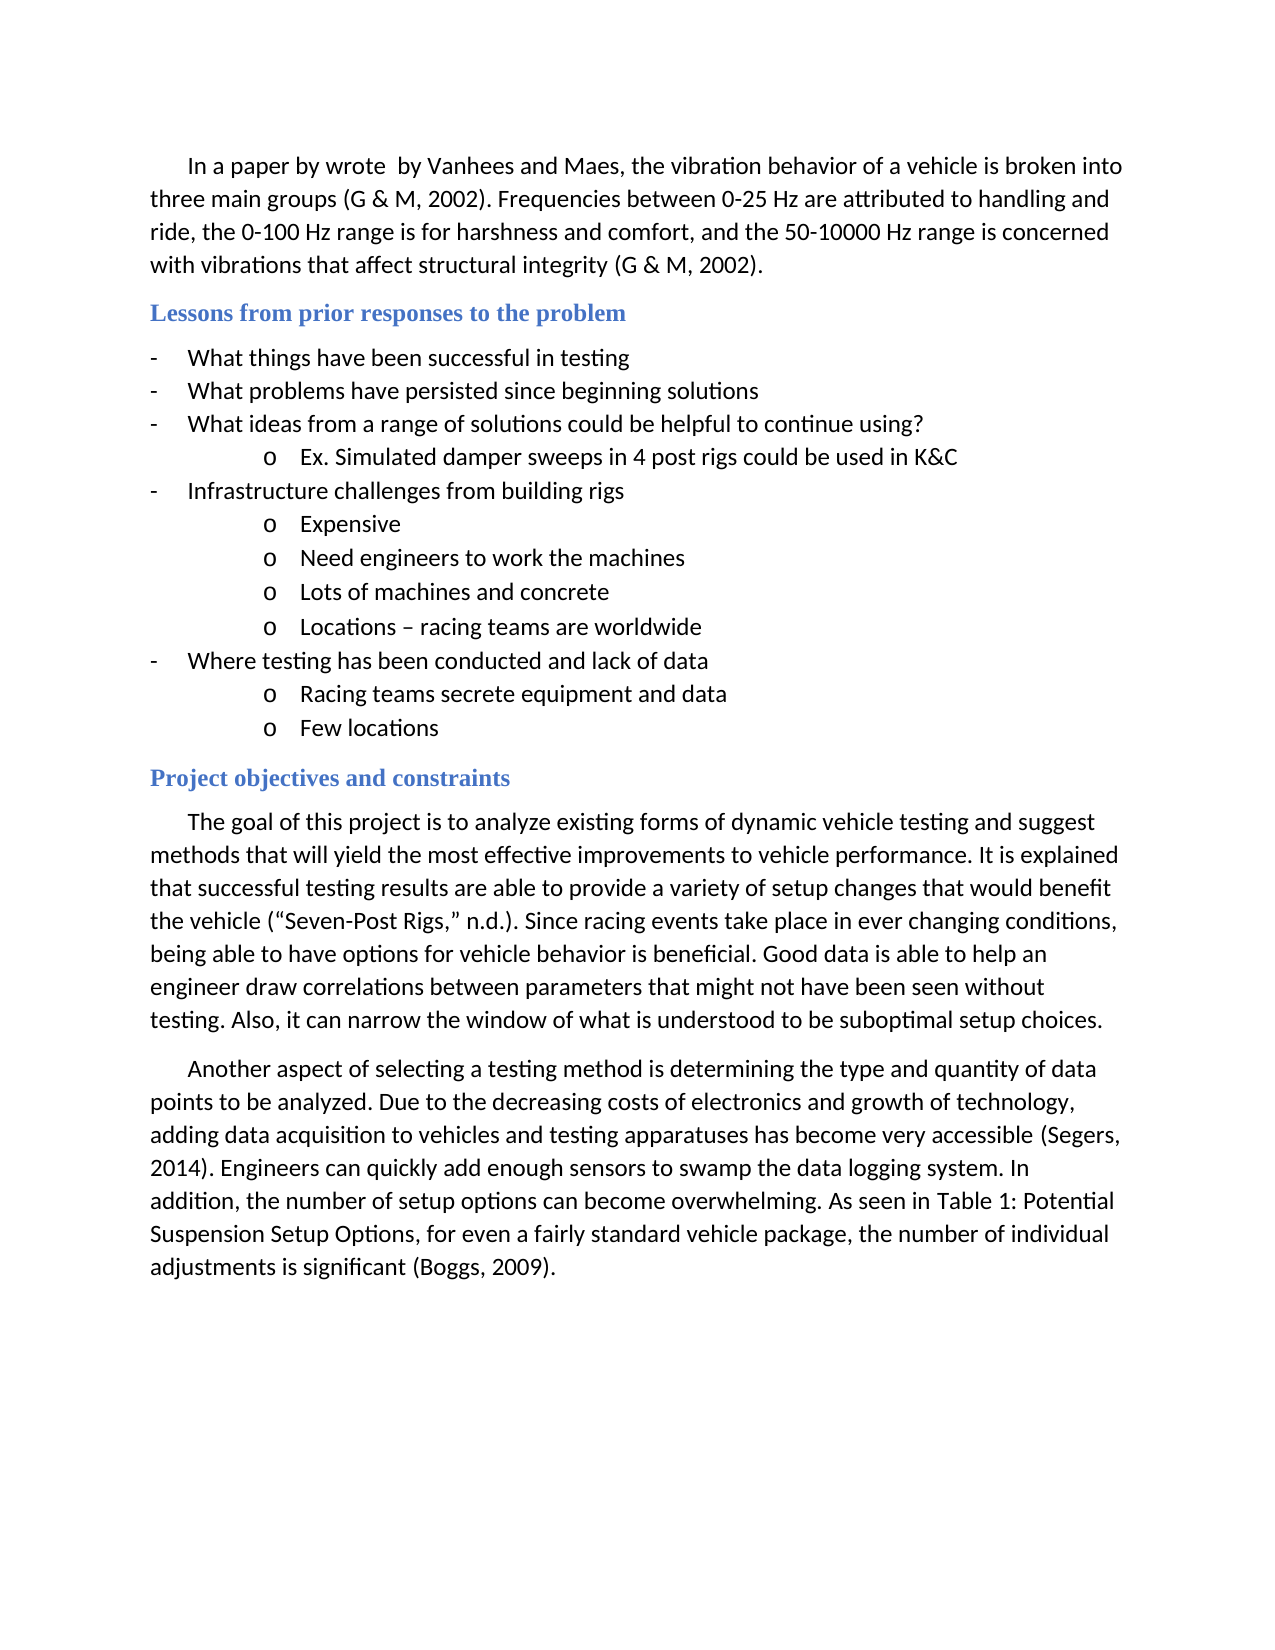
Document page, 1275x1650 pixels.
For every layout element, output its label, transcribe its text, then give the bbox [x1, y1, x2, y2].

list What problems have persisted since beginning solutions [150, 375, 1125, 405]
list Lots of machines and concrete [262, 576, 1125, 608]
subtitle Lessons from prior responses to the problem [150, 298, 1125, 327]
subtitle Project objectives and constraints [150, 763, 1125, 792]
list Locations – racing teams are worldwide [262, 611, 1125, 642]
list Infrastructure challenges from building rigs [150, 475, 1125, 505]
text Another aspect of selecting a testing method is determining the type and quantity of data points to be analyzed. Due to the decreasing costs of electronics and growth of technology, adding data acquisition to vehicles and testing apparatuses has become very accessible (Segers, 2014). Engineers can quickly add enough sensors to swamp the data logging system. In addition, the number of setup options can become overwhelming. As seen in Table 1, for even a fairly standard vehicle package, the number of individual adjustments is significant (Boggs, 2009). [150, 1054, 1125, 1282]
list Few locations [262, 712, 1125, 744]
list Where testing has been conducted and lack of data [150, 645, 1125, 675]
list Ex. Simulated damper sweeps in 4 post rigs could be used in K&C [262, 441, 1125, 472]
text The goal of this project is to analyze existing forms of dynamic vehicle testing and suggest methods that will yield the most effective improvements to vehicle performance. It is explained that successful testing results are able to provide a variety of setup changes that would benefit the vehicle (“Seven-Post Rigs,” n.d.). Since racing events take place in ever changing conditions, being able to have options for vehicle behavior is beneficial. Good data is able to help an engineer draw correlations between parameters that might not have been seen without testing. Also, it can narrow the window of what is understood to be suboptimal setup choices. [150, 807, 1125, 1034]
text In a paper by wrote by Vanhees and Maes, the vibration behavior of a vehicle is broken into three main groups (G & M, 2002). Frequencies between 0-25 Hz are attributed to handling and ride, the 0-100 Hz range is for harshness and comfort, and the 50-10000 Hz range is concerned with vibrations that affect structural integrity (G & M, 2002). [150, 150, 1125, 279]
list What things have been successful in testing [150, 342, 1125, 372]
list What ideas from a range of solutions could be helpful to continue using? [150, 408, 1125, 438]
list Expensive [262, 508, 1125, 539]
list Racing teams secrete equipment and data [262, 678, 1125, 709]
list Need engineers to work the machines [262, 542, 1125, 574]
